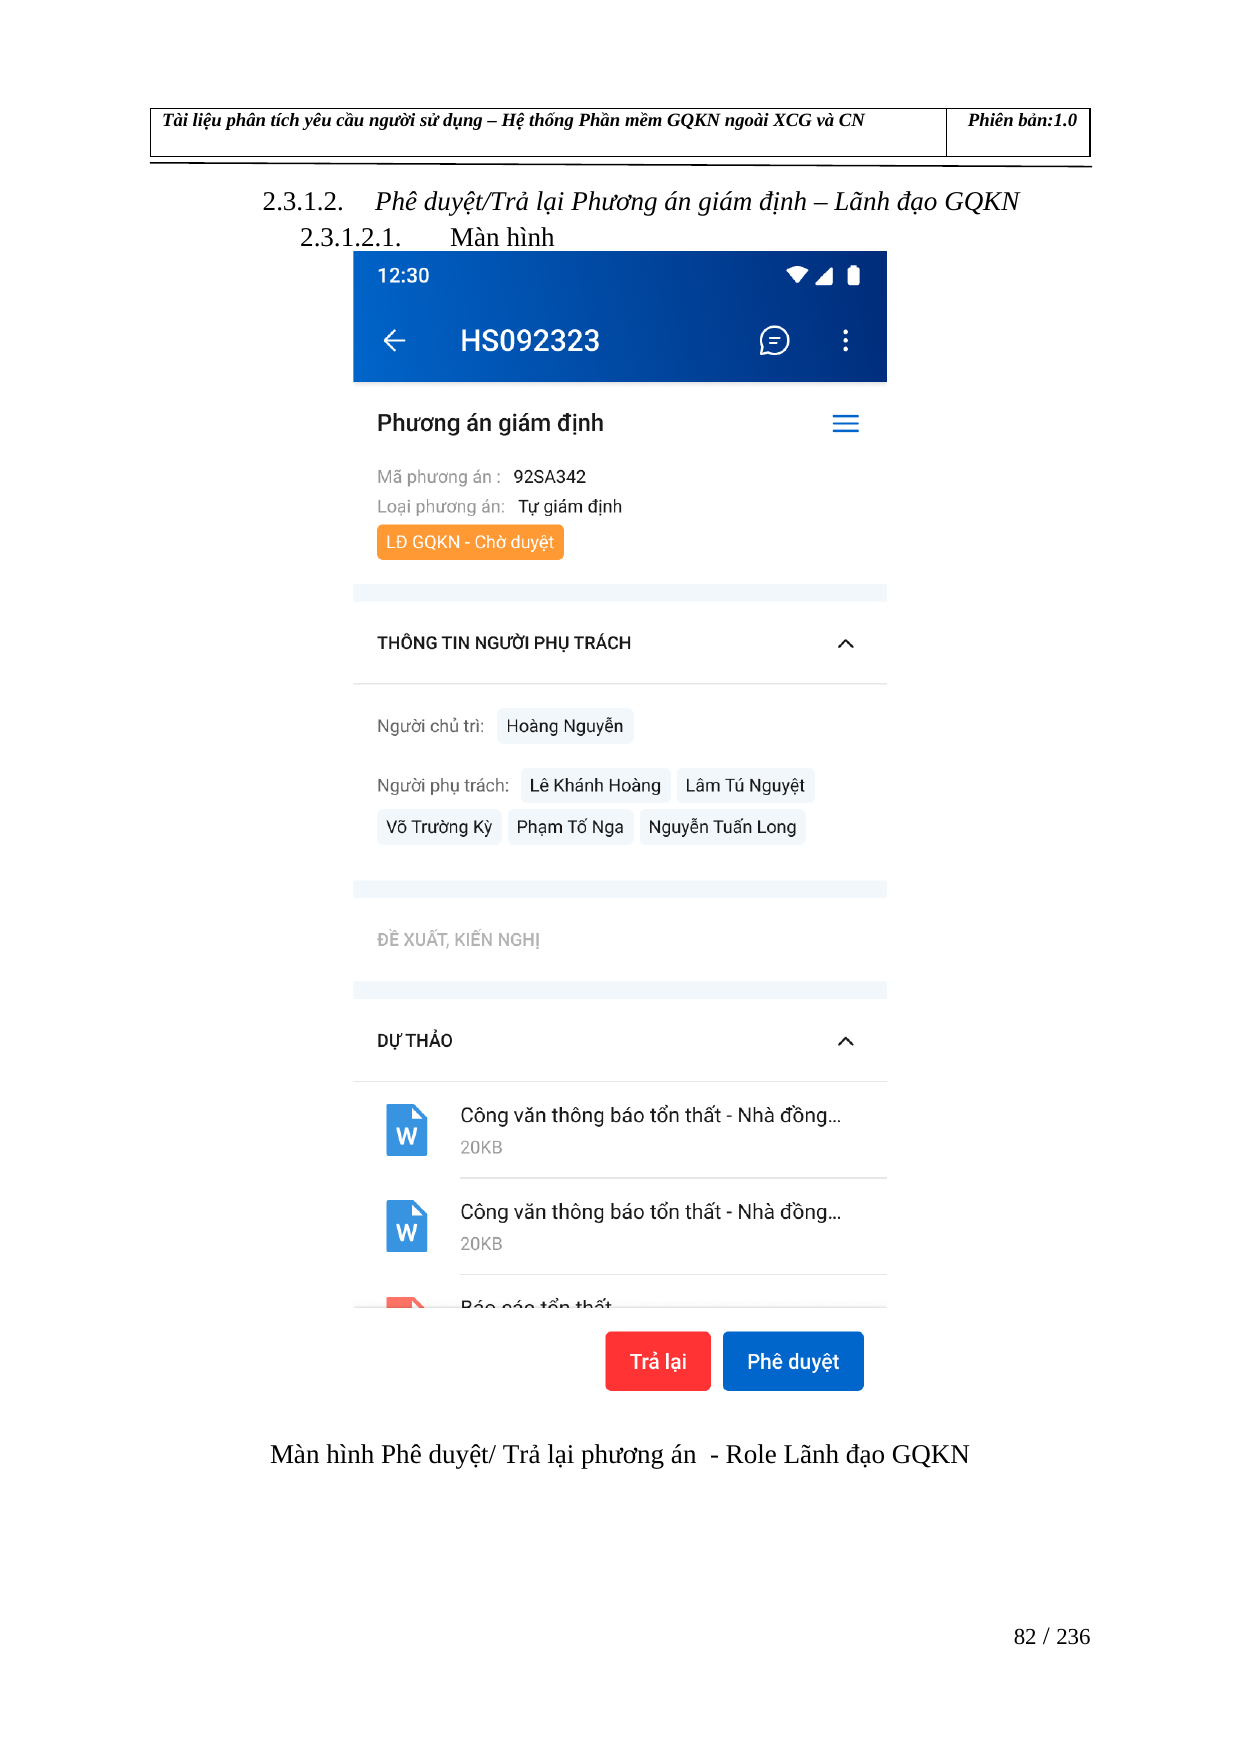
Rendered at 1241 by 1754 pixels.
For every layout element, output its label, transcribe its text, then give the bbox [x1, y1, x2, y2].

subtitle Phê duyệt/Trả lại Phương án giám định – Lãnh đạo GQKN [262, 185, 1090, 217]
subtitle Màn hình [300, 221, 1090, 252]
picture [353, 251, 887, 1438]
text Màn hình Phê duyệt/ Trả lại phương án - Role Lãnh đạo GQKN [150, 1438, 1090, 1469]
